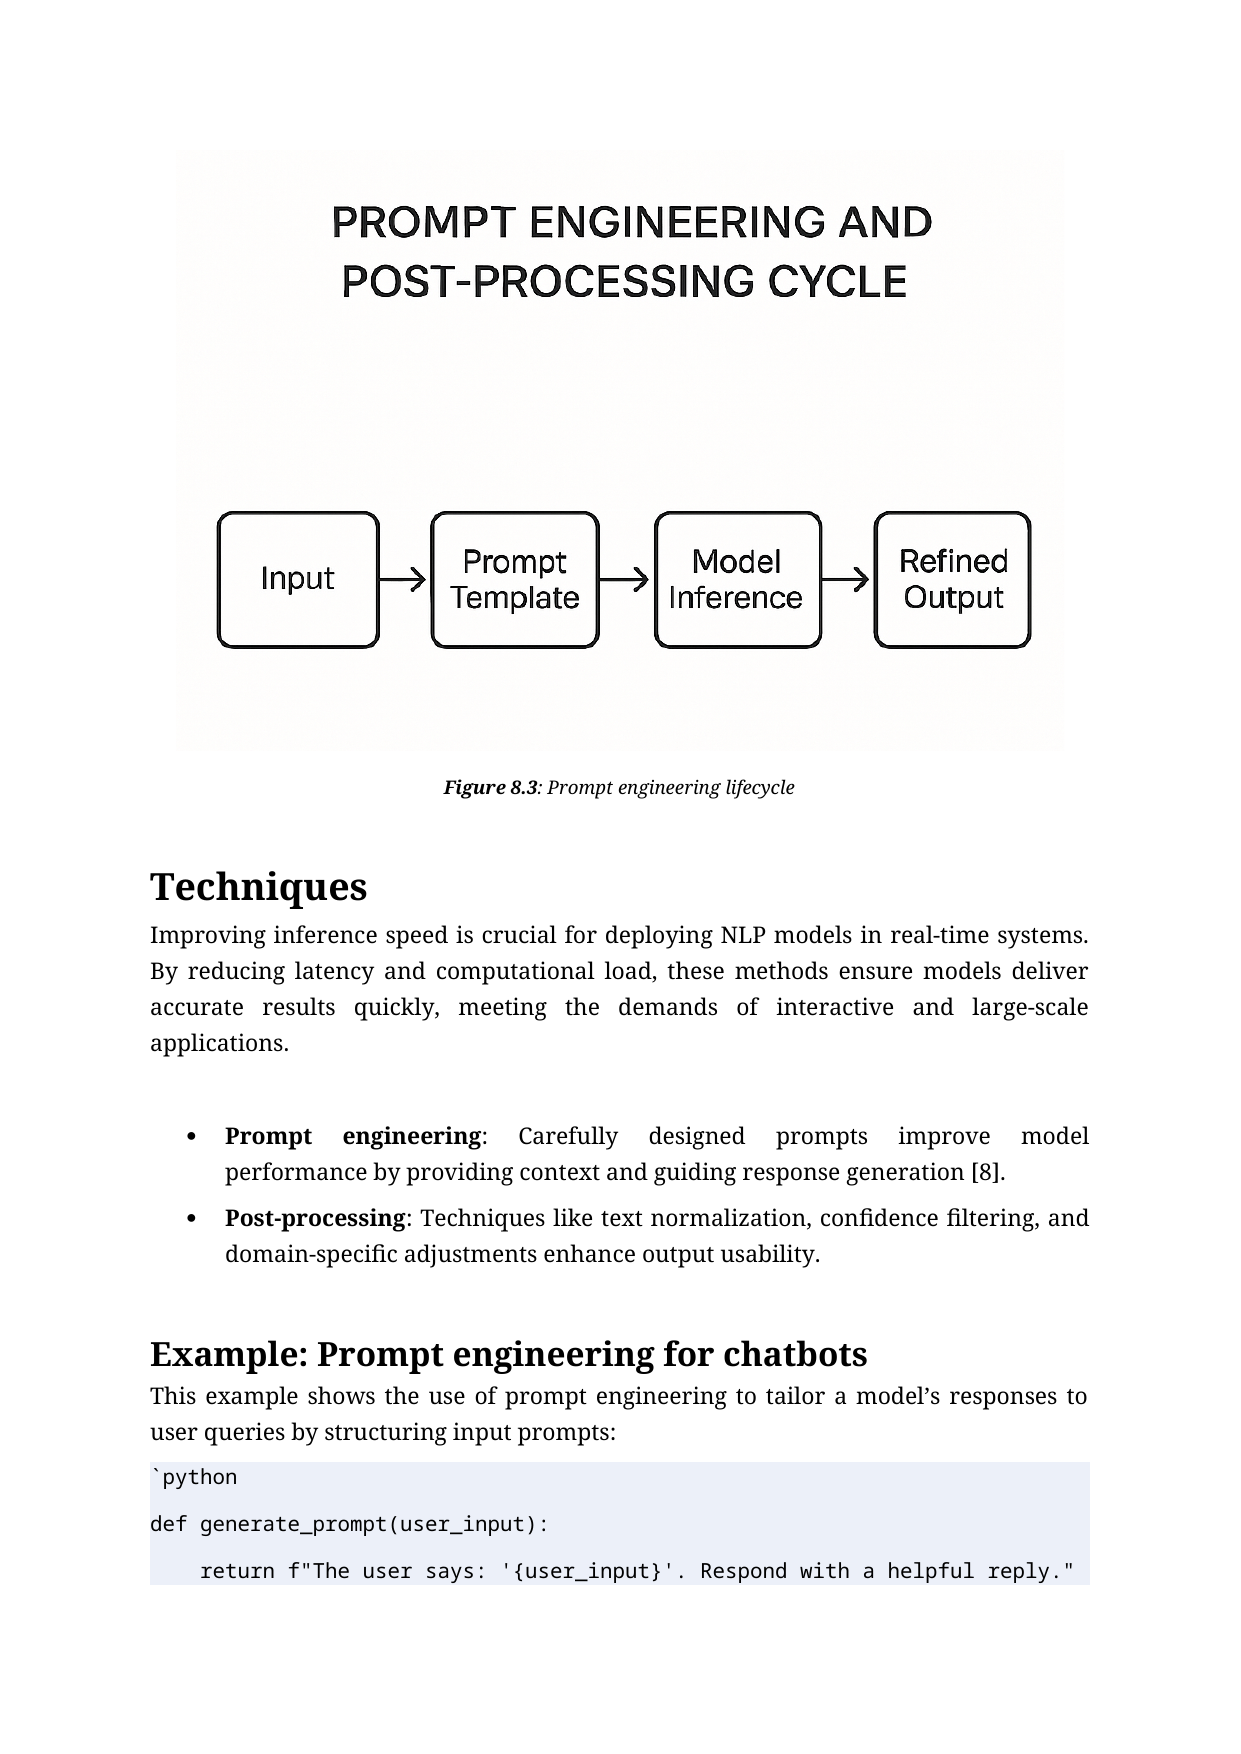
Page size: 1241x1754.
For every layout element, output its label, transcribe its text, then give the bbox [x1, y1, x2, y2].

text return f"The user says: '{user_input}'. Respond with a helpful reply." [150, 1557, 1090, 1585]
list Post-processing: Techniques like text normalization, confidence filtering, and domain-specific adjustments enhance output usability. [187, 1202, 1090, 1269]
list Prompt engineering: Carefully designed prompts improve model performance by providing context and guiding response generation [8]. [187, 1120, 1090, 1187]
text Improving inference speed is crucial for deploying NLP models in real-time systems. By reducing latency and computational load, these methods ensure models deliver accurate results quickly, meeting the demands of interactive and large-scale applications. [150, 919, 1090, 1058]
text This example shows the use of prompt engineering to tailor a model’s responses to user queries by structuring input prompts: [150, 1380, 1090, 1447]
subtitle Example: Prompt engineering for chatbots [150, 1331, 1090, 1376]
subtitle Techniques [150, 861, 1090, 912]
text def generate_prompt(user_input): [150, 1509, 1090, 1538]
text Figure 8.3: Prompt engineering lifecycle [150, 774, 1090, 800]
picture [175, 150, 1065, 751]
text `python [150, 1462, 1090, 1490]
